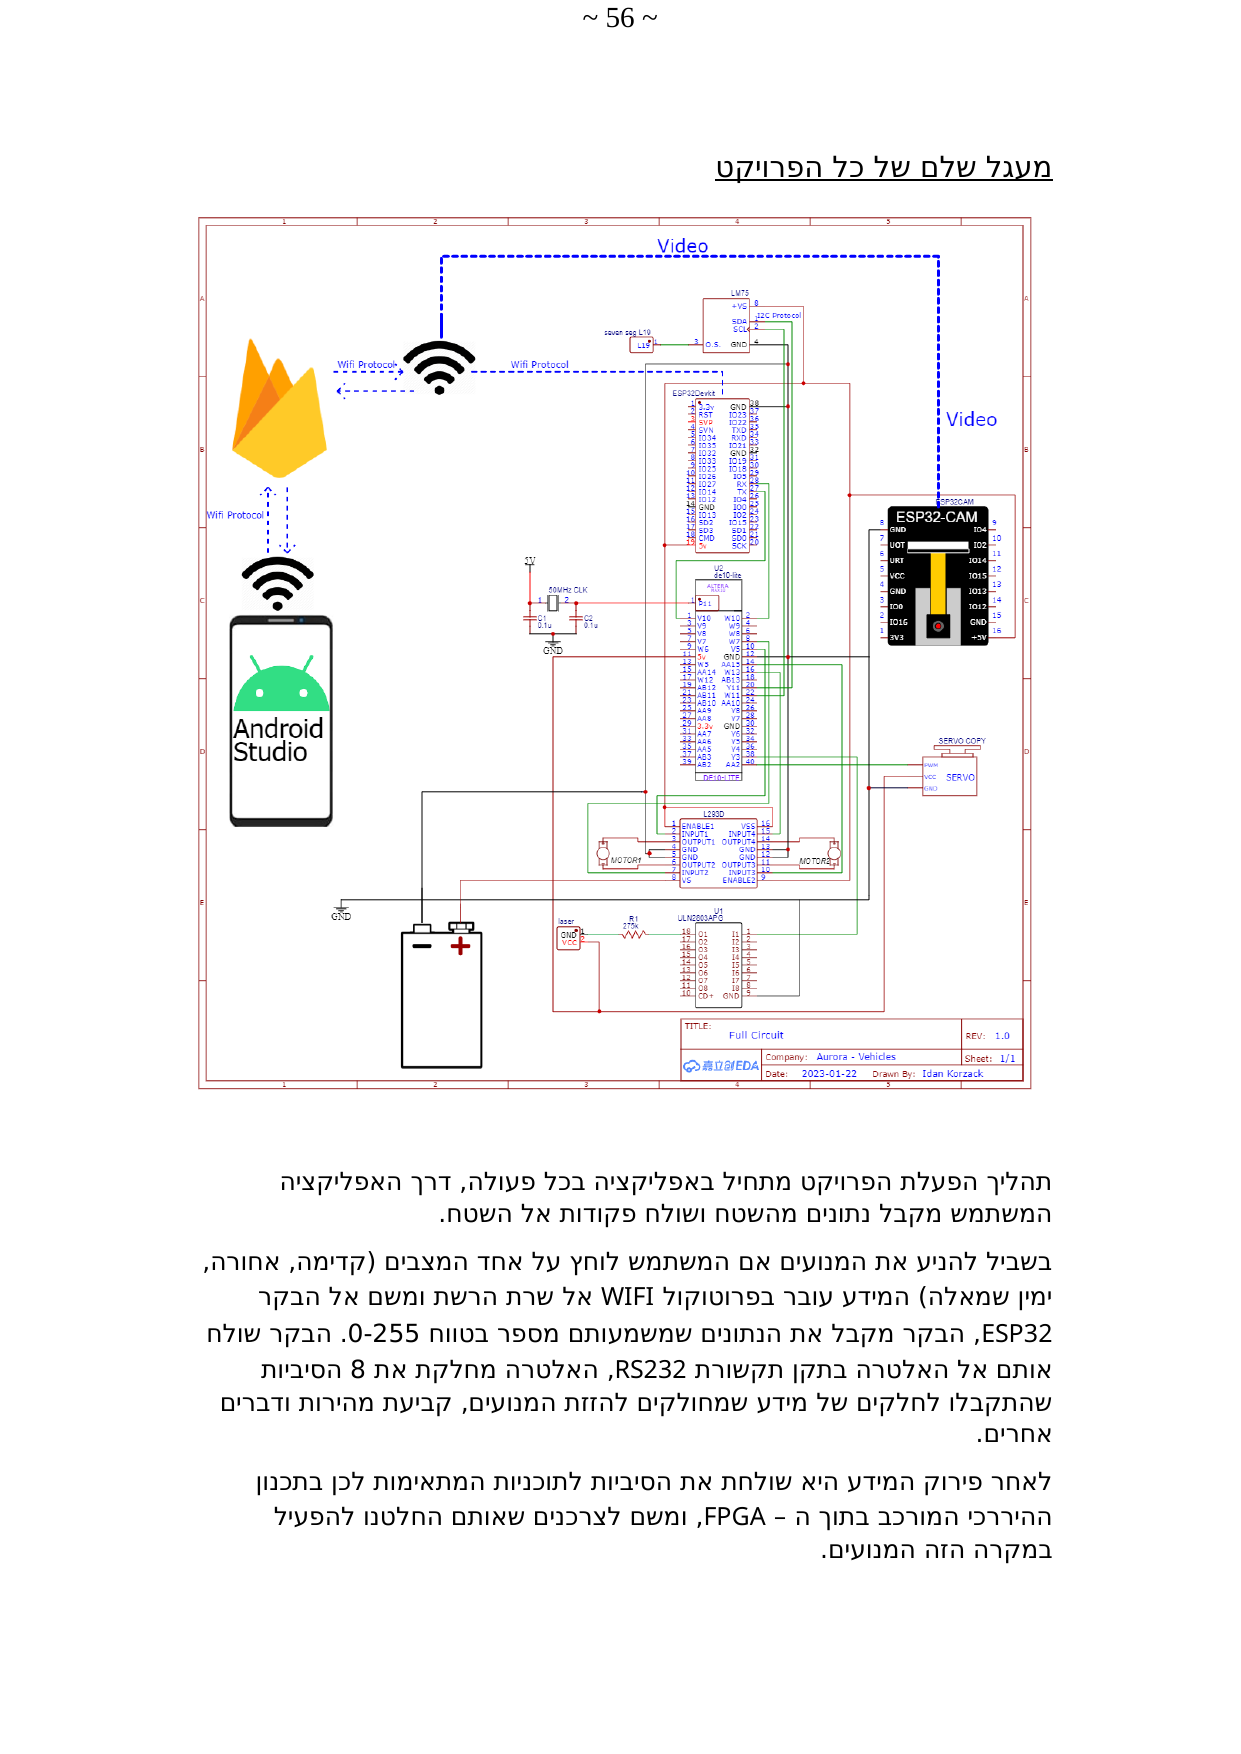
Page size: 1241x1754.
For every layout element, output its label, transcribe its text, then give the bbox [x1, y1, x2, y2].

text לאחר פירוק המידע היא שולחת את הסיביות לתוכניות המתאימות לכן בתכנון ההיררכי המורכב בתוך ה – FPGA, ומשם לצרכנים שאותם החלטנו להפעיל במקרה הזה המנועים. [187, 1468, 1053, 1564]
text בשביל להניע את המנועים אם המשתמש לוחץ על אחד המצבים (קדימה, אחורה, ימין שמאלה) המידע עובר בפרוטוקול WIFI אל שרת הרשת ומשם אל הבקר ESP32, הבקר מקבל את הנתונים שמשמעותם מספר בטווח 0-255. הבקר שולח אותם אל האלטרה בתקן תקשורת RS232, האלטרה מחלקת את 8 הסיביות שהתקבלו לחלקים של מידע שמחולקים להזזת המנועים, קביעת מהירות ודברים אחרים. [187, 1247, 1053, 1449]
subtitle מעגל שלם של כל הפרויקט [187, 150, 1053, 184]
picture [179, 210, 1038, 1096]
text תהליך הפעלת הפרויקט מתחיל באפליקציה בכל פעולה, דרך האפליקציה המשתמש מקבל נתונים מהשטח ושולח פקודות אל השטח. [187, 1167, 1053, 1228]
